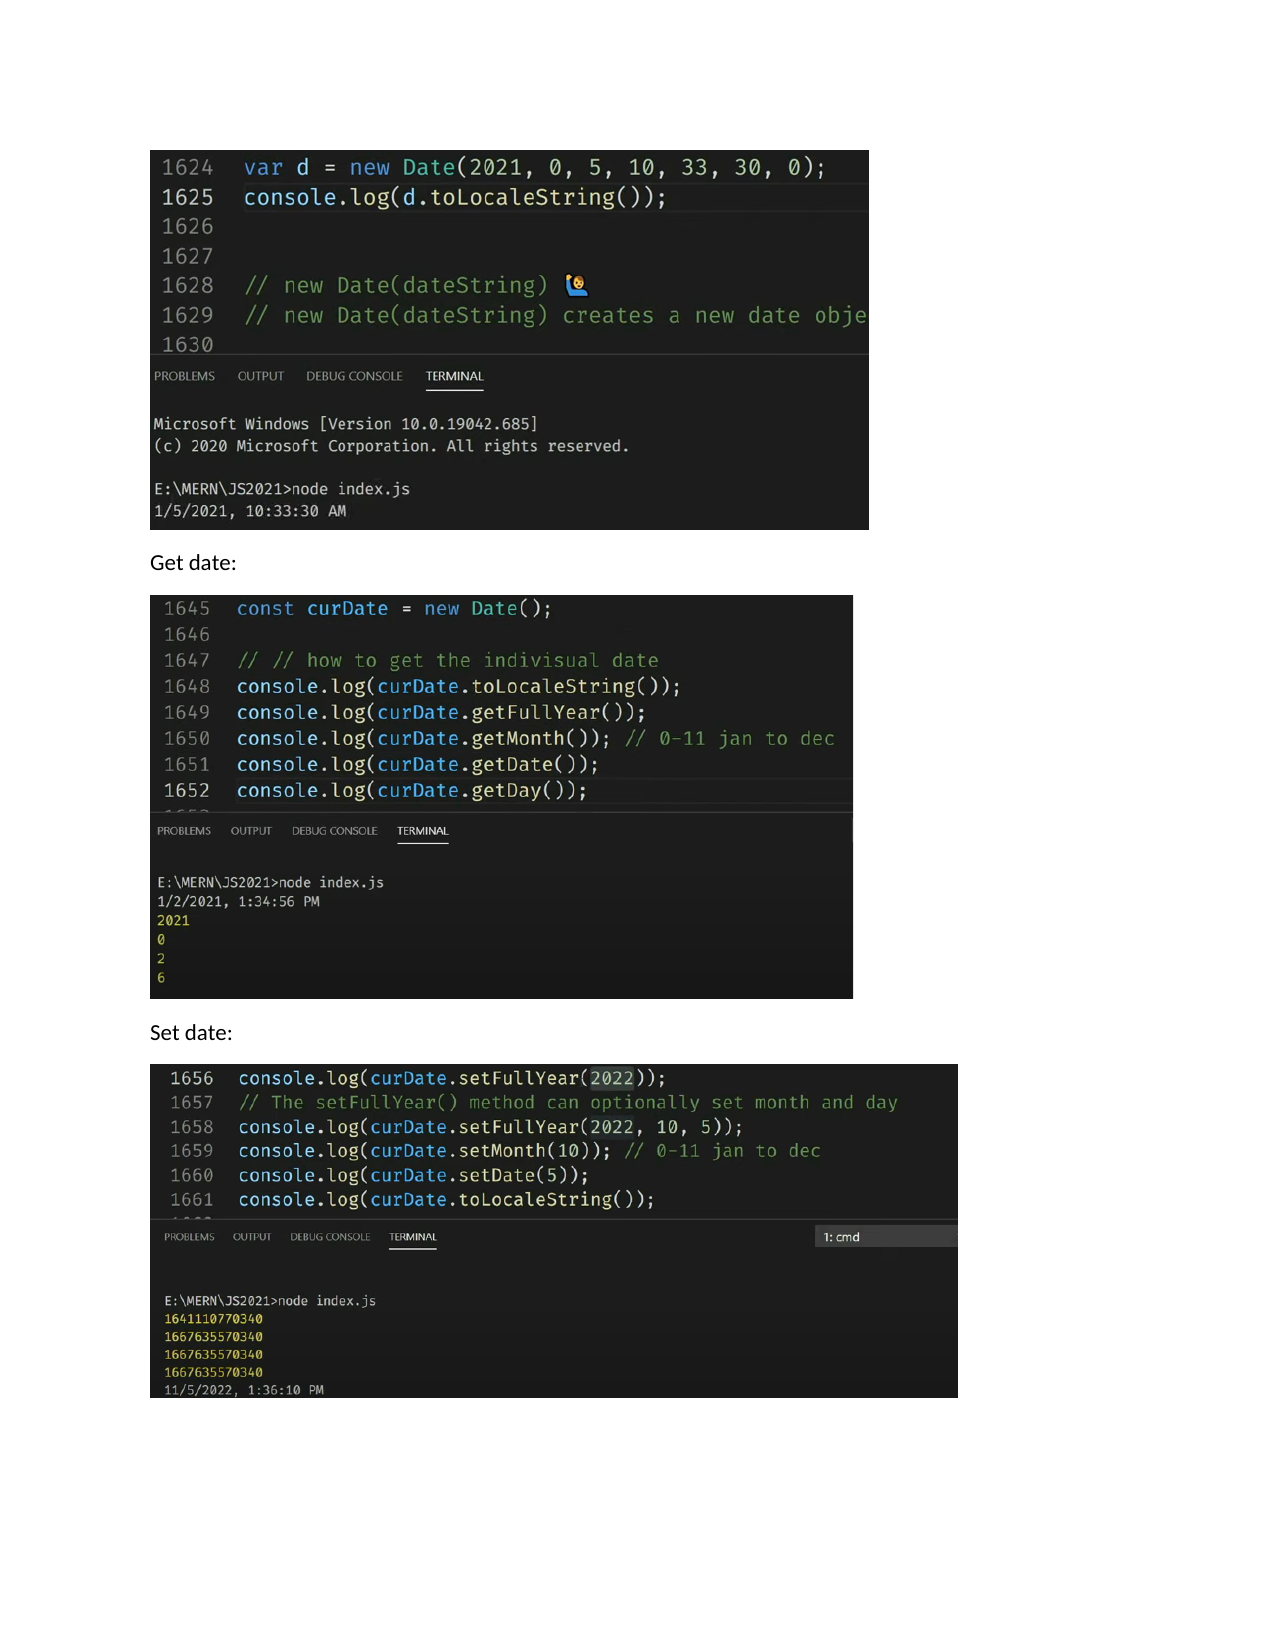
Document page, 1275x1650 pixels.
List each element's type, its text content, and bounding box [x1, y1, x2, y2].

picture [150, 150, 869, 530]
picture [150, 595, 854, 999]
picture [150, 1064, 958, 1398]
text Get date: [150, 548, 1125, 576]
text Set date: [150, 1018, 1125, 1046]
